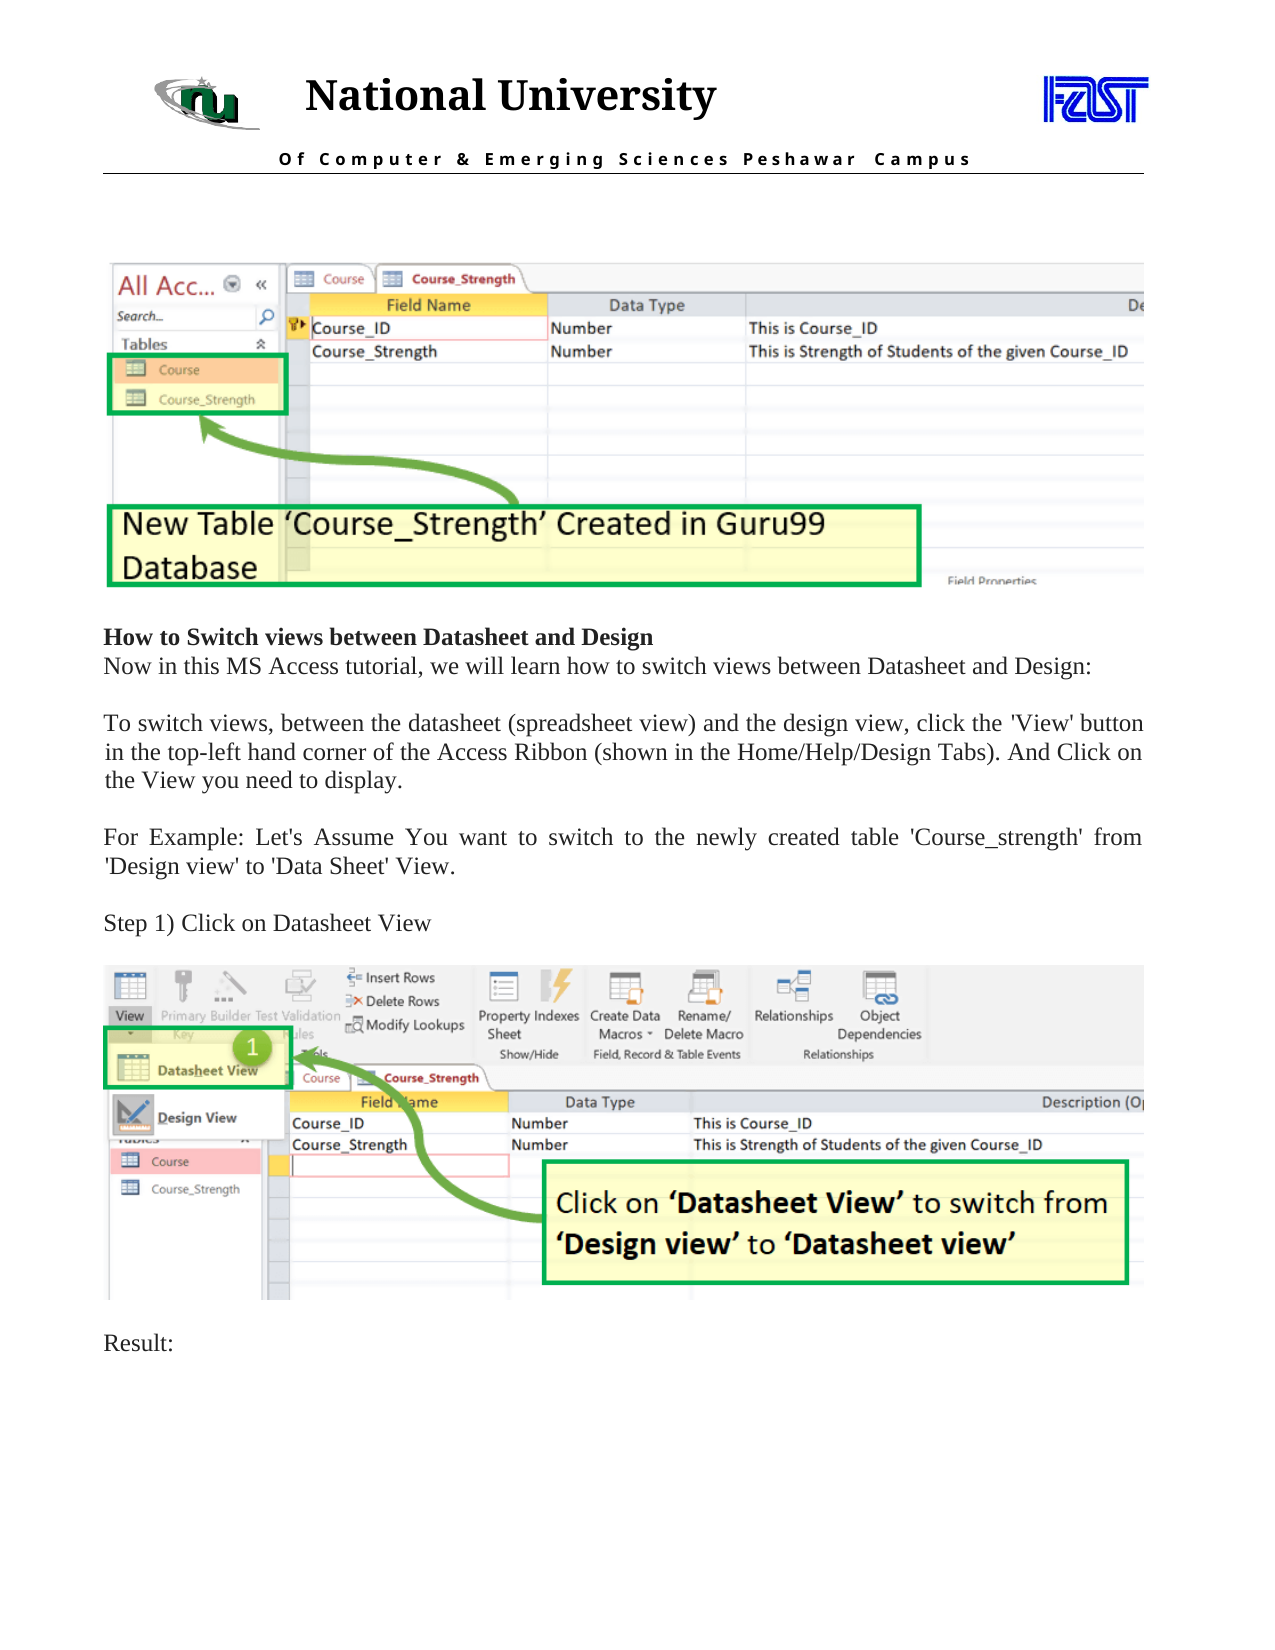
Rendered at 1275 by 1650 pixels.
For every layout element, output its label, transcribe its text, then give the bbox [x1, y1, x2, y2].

text Step 1) Click on Datasheet View [103, 908, 1144, 937]
text For Example: Let's Assume You want to switch to the newly created table 'Course_strength' from 'Design view' to 'Data Sheet' View. [103, 822, 1144, 880]
picture [103, 259, 1144, 594]
text Now in this MS Access tutorial, we will learn how to switch views between Datasheet and Design: [103, 651, 1144, 680]
picture [153, 68, 260, 130]
picture [103, 965, 1144, 1300]
text Result: [103, 1328, 1144, 1357]
subtitle How to Switch views between Datasheet and Design [103, 622, 1144, 651]
picture [1036, 75, 1152, 124]
text To switch views, between the datasheet (spreadsheet view) and the design view, click the 'View' button in the top-left hand corner of the Access Ribbon (shown in the Home/Help/Design Tabs). And Click on the View you need to display. [103, 708, 1144, 794]
